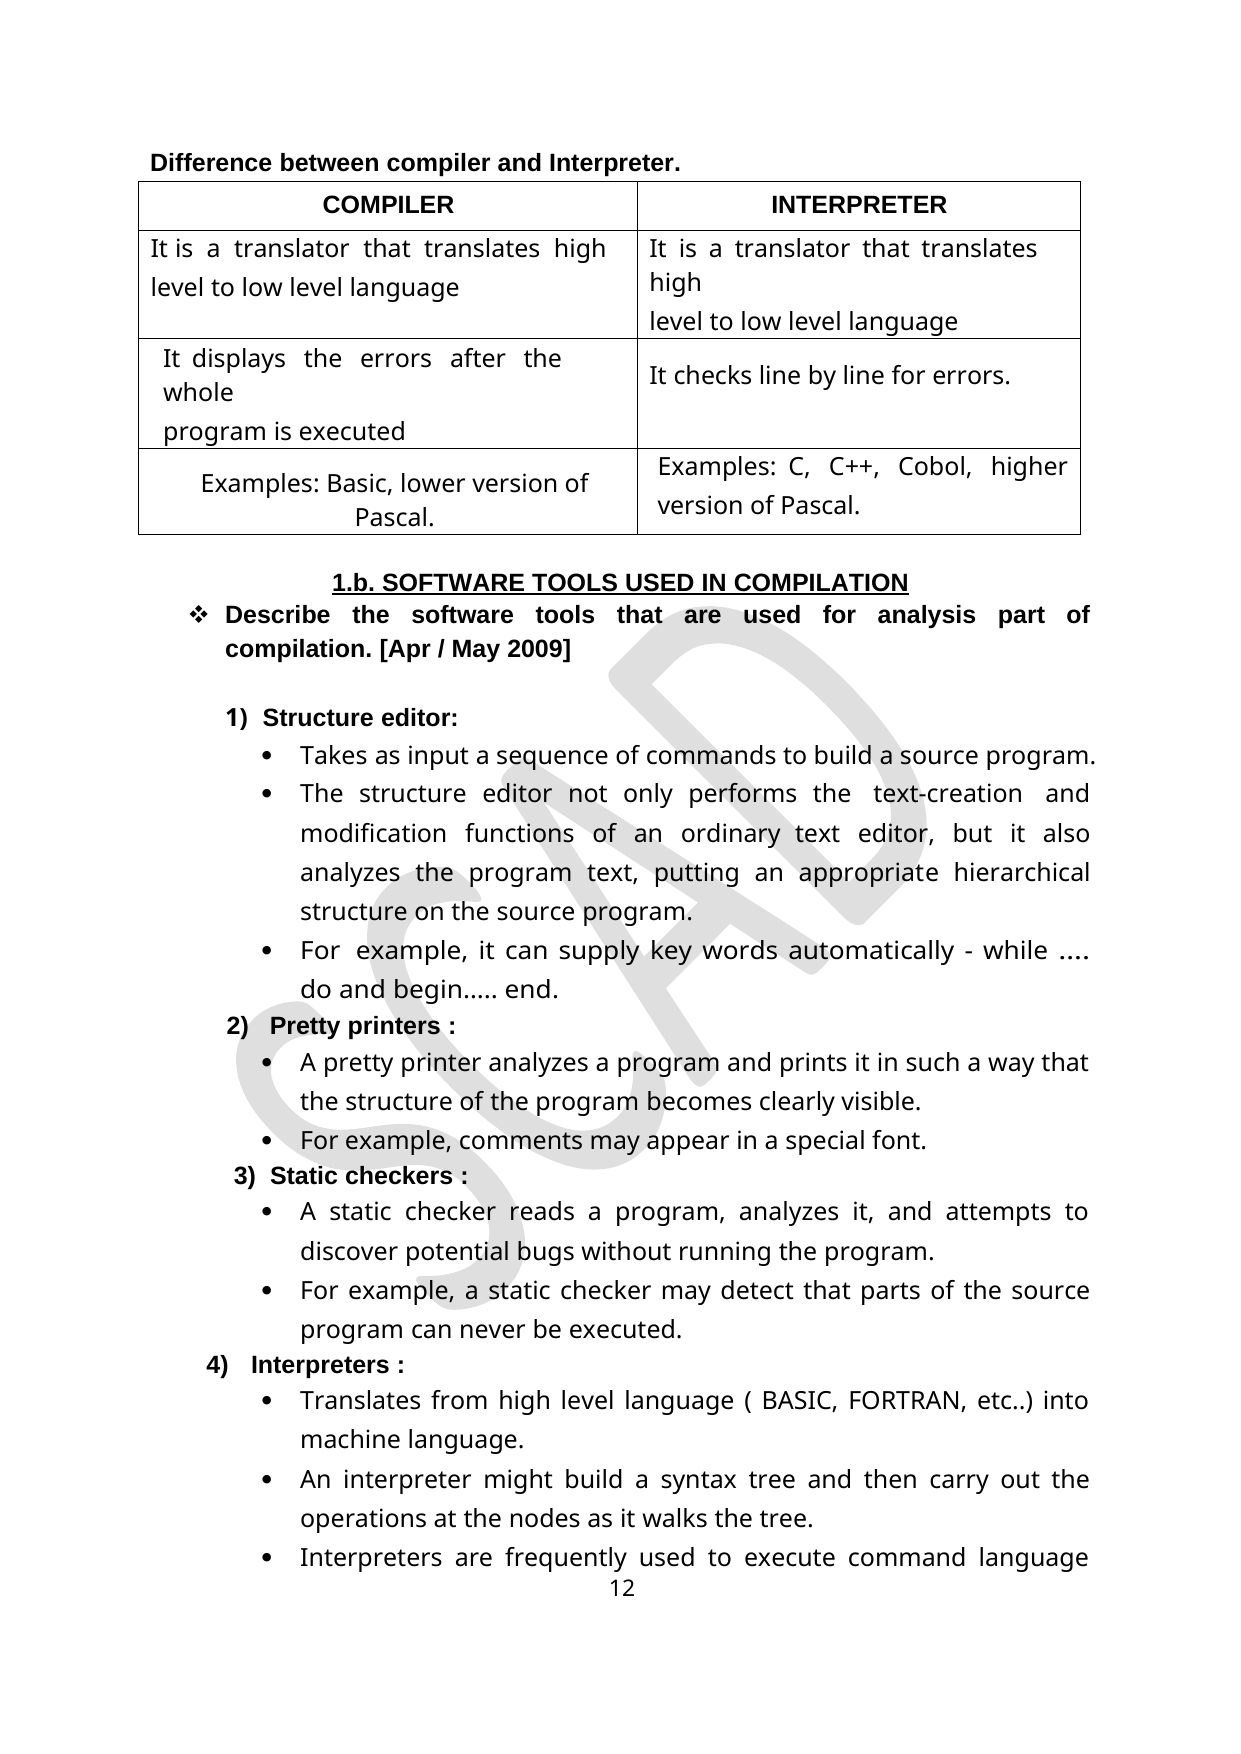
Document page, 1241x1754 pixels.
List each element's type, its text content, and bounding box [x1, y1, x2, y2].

list A pretty printer analyzes a program and prints it in such a way that the structure of the program becomes clearly visible. [262, 1044, 1090, 1117]
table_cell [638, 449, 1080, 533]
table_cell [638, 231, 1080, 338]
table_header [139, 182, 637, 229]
subtitle Pretty printers : [226, 1011, 1240, 1040]
list Translates from high level language ( BASIC, FORTRAN, etc..) into machine language. [262, 1383, 1090, 1456]
list The structure editor not only performs the text-creation and modification functions of an ordinary text editor, but it also analyzes the program text, putting an appropriate hierarchical structure on the source program. [262, 776, 1091, 928]
subtitle Describe the software tools that are used for analysis part of compilation. [Apr / May 2009] [187, 601, 1090, 662]
list An interpreter might build a syntax tree and then carry out the operations at the nodes as it walks the tree. [262, 1461, 1090, 1534]
text 1.b. SOFTWARE TOOLS USED IN COMPILATION [332, 567, 1240, 596]
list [262, 1540, 1090, 1574]
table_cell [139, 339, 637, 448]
list For example, a static checker may detect that parts of the source program can never be executed. [262, 1272, 1090, 1346]
list For example, comments may appear in a special font. [262, 1122, 1240, 1157]
list Structure editor: [225, 700, 1240, 734]
subtitle Interpreters : [206, 1351, 1240, 1379]
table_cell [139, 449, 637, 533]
subtitle Static checkers : [233, 1161, 1240, 1189]
list Takes as input a sequence of commands to build a source program. [262, 738, 1240, 772]
list A static checker reads a program, analyzes it, and attempts to discover potential bugs without running the program. [262, 1194, 1089, 1267]
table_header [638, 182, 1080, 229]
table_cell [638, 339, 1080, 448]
subtitle Difference between compiler and Interpreter. [150, 148, 1240, 177]
list For example, it can supply key words automatically - while …. do and begin….. end. [262, 933, 1091, 1006]
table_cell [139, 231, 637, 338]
